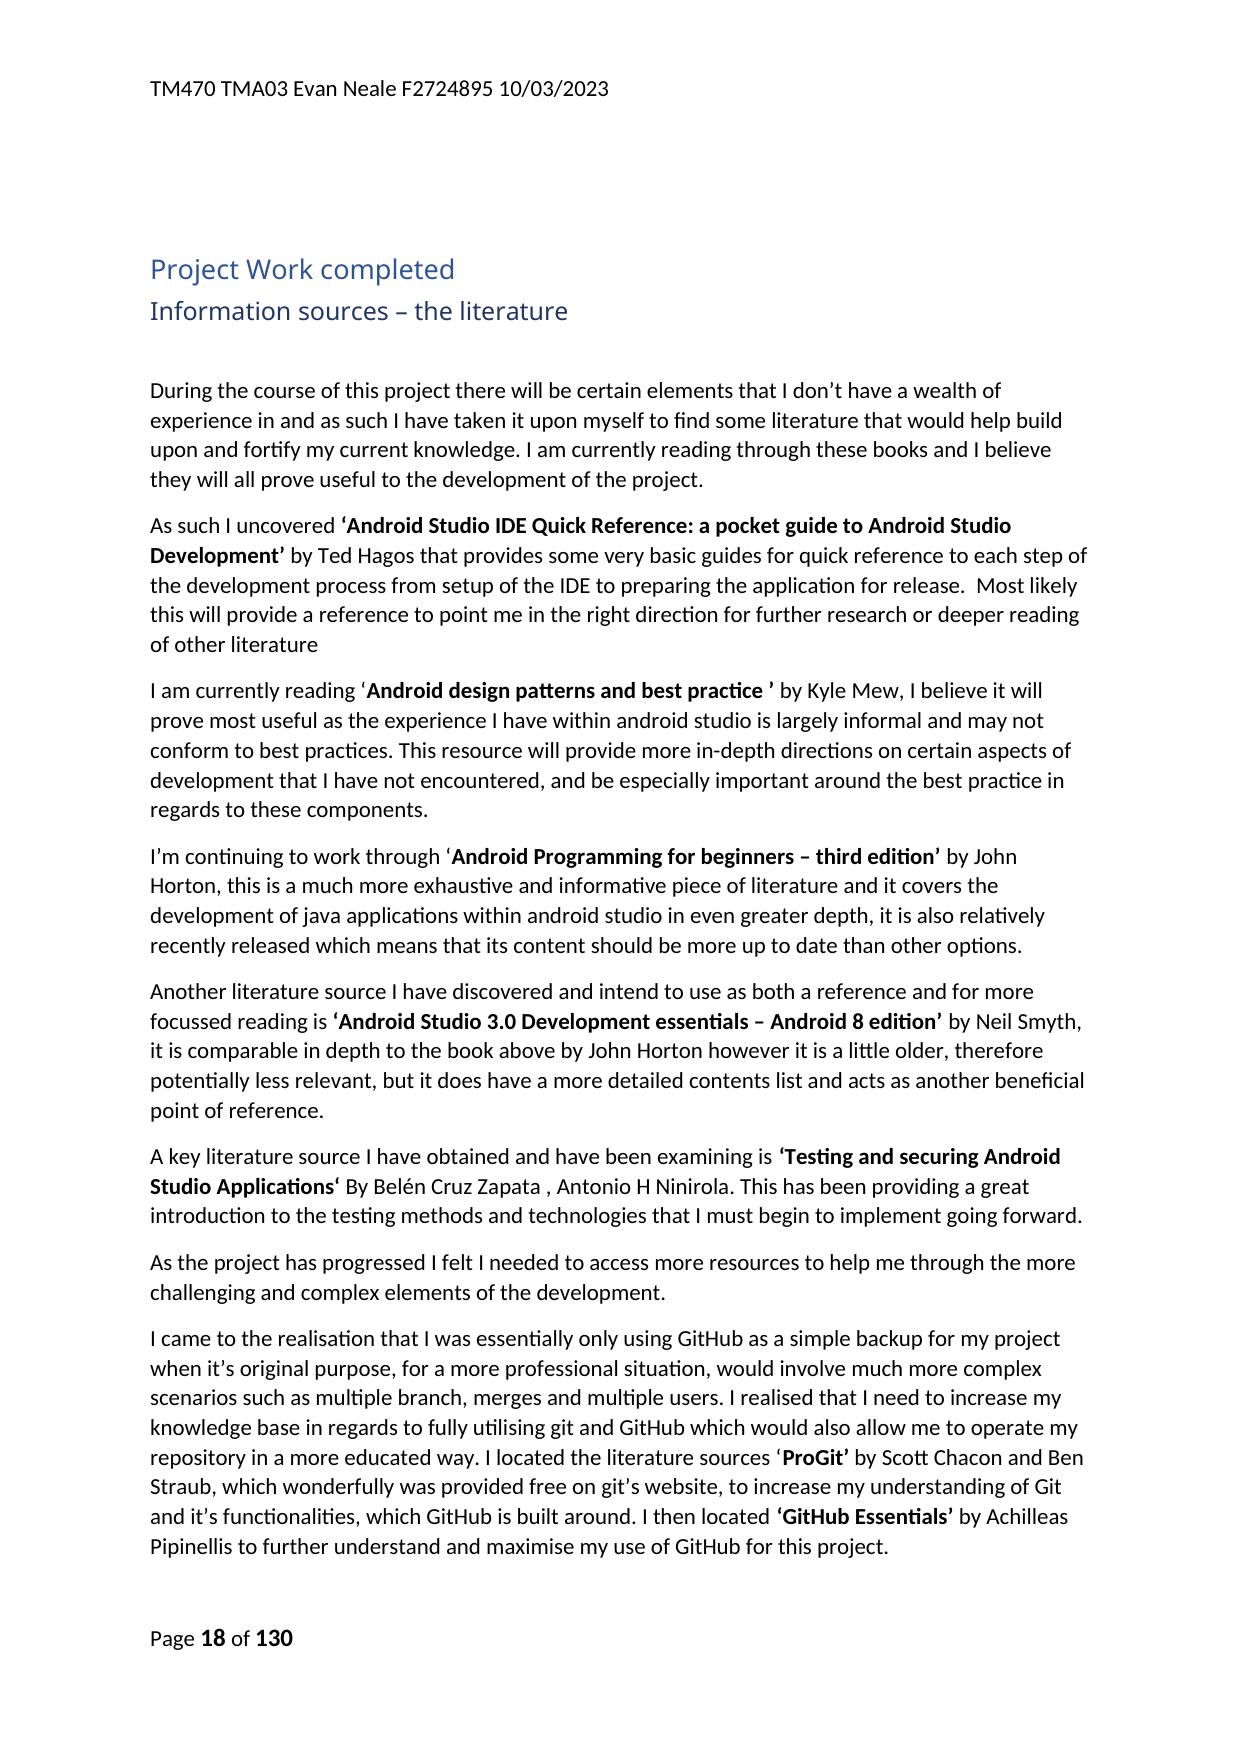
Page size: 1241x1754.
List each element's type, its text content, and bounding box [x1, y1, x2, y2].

text Another literature source I have discovered and intend to use as both a reference and for more focussed reading is ‘Android Studio 3.0 Development essentials – Android 8 edition’ by Neil Smyth, it is comparable in depth to the book above by John Horton however it is a little older, therefore potentially less relevant, but it does have a more detailed contents list and acts as another beneficial point of reference. [150, 977, 1090, 1124]
text During the course of this project there will be certain elements that I don’t have a wealth of experience in and as such I have taken it upon myself to find some literature that would help build upon and fortify my current knowledge. I am currently reading through these books and I believe they will all prove useful to the development of the project. [150, 376, 1090, 493]
subtitle Project Work completed [150, 251, 1090, 287]
text As the project has progressed I felt I needed to access more resources to help me through the more challenging and complex elements of the development. [150, 1248, 1090, 1306]
text As such I uncovered ‘Android Studio IDE Quick Reference: a pocket guide to Android Studio Development’ by Ted Hagos that provides some very basic guides for quick reference to each step of the development process from setup of the IDE to preparing the application for release. Most likely this will provide a reference to point me in the right direction for further research or deeper reading of other literature [150, 512, 1090, 658]
text A key literature source I have obtained and have been examining is ‘Testing and securing Android Studio Applications‘ By Belén Cruz Zapata , Antonio H Ninirola. This has been providing a great introduction to the testing methods and technologies that I must begin to implement going forward. [150, 1142, 1090, 1230]
text I am currently reading ‘Android design patterns and best practice ’ by Kyle Mew, I believe it will prove most useful as the experience I have within android studio is largely informal and may not conform to best practices. This resource will provide more in-depth directions on certain aspects of development that I have not encountered, and be especially important around the best practice in regards to these components. [150, 677, 1090, 823]
subtitle Information sources – the literature [150, 294, 1090, 328]
text I’m continuing to work through ‘Android Programming for beginners – third edition’ by John Horton, this is a much more exhaustive and informative piece of literature and it covers the development of java applications within android studio in even greater depth, it is also relatively recently released which means that its content should be more up to date than other options. [150, 842, 1090, 959]
text I came to the realisation that I was essentially only using GitHub as a simple backup for my project when it’s original purpose, for a more professional situation, would involve much more complex scenarios such as multiple branch, merges and multiple users. I realised that I need to increase my knowledge base in regards to fully utilising git and GitHub which would also allow me to operate my repository in a more educated way. I located the literature sources ‘ProGit’ by Scott Chacon and Ben Straub, which wonderfully was provided free on git’s website, to increase my understanding of Git and it’s functionalities, which GitHub is built around. I then located ‘GitHub Essentials’ by Achilleas Pipinellis to further understand and maximise my use of GitHub for this project. [150, 1324, 1090, 1560]
